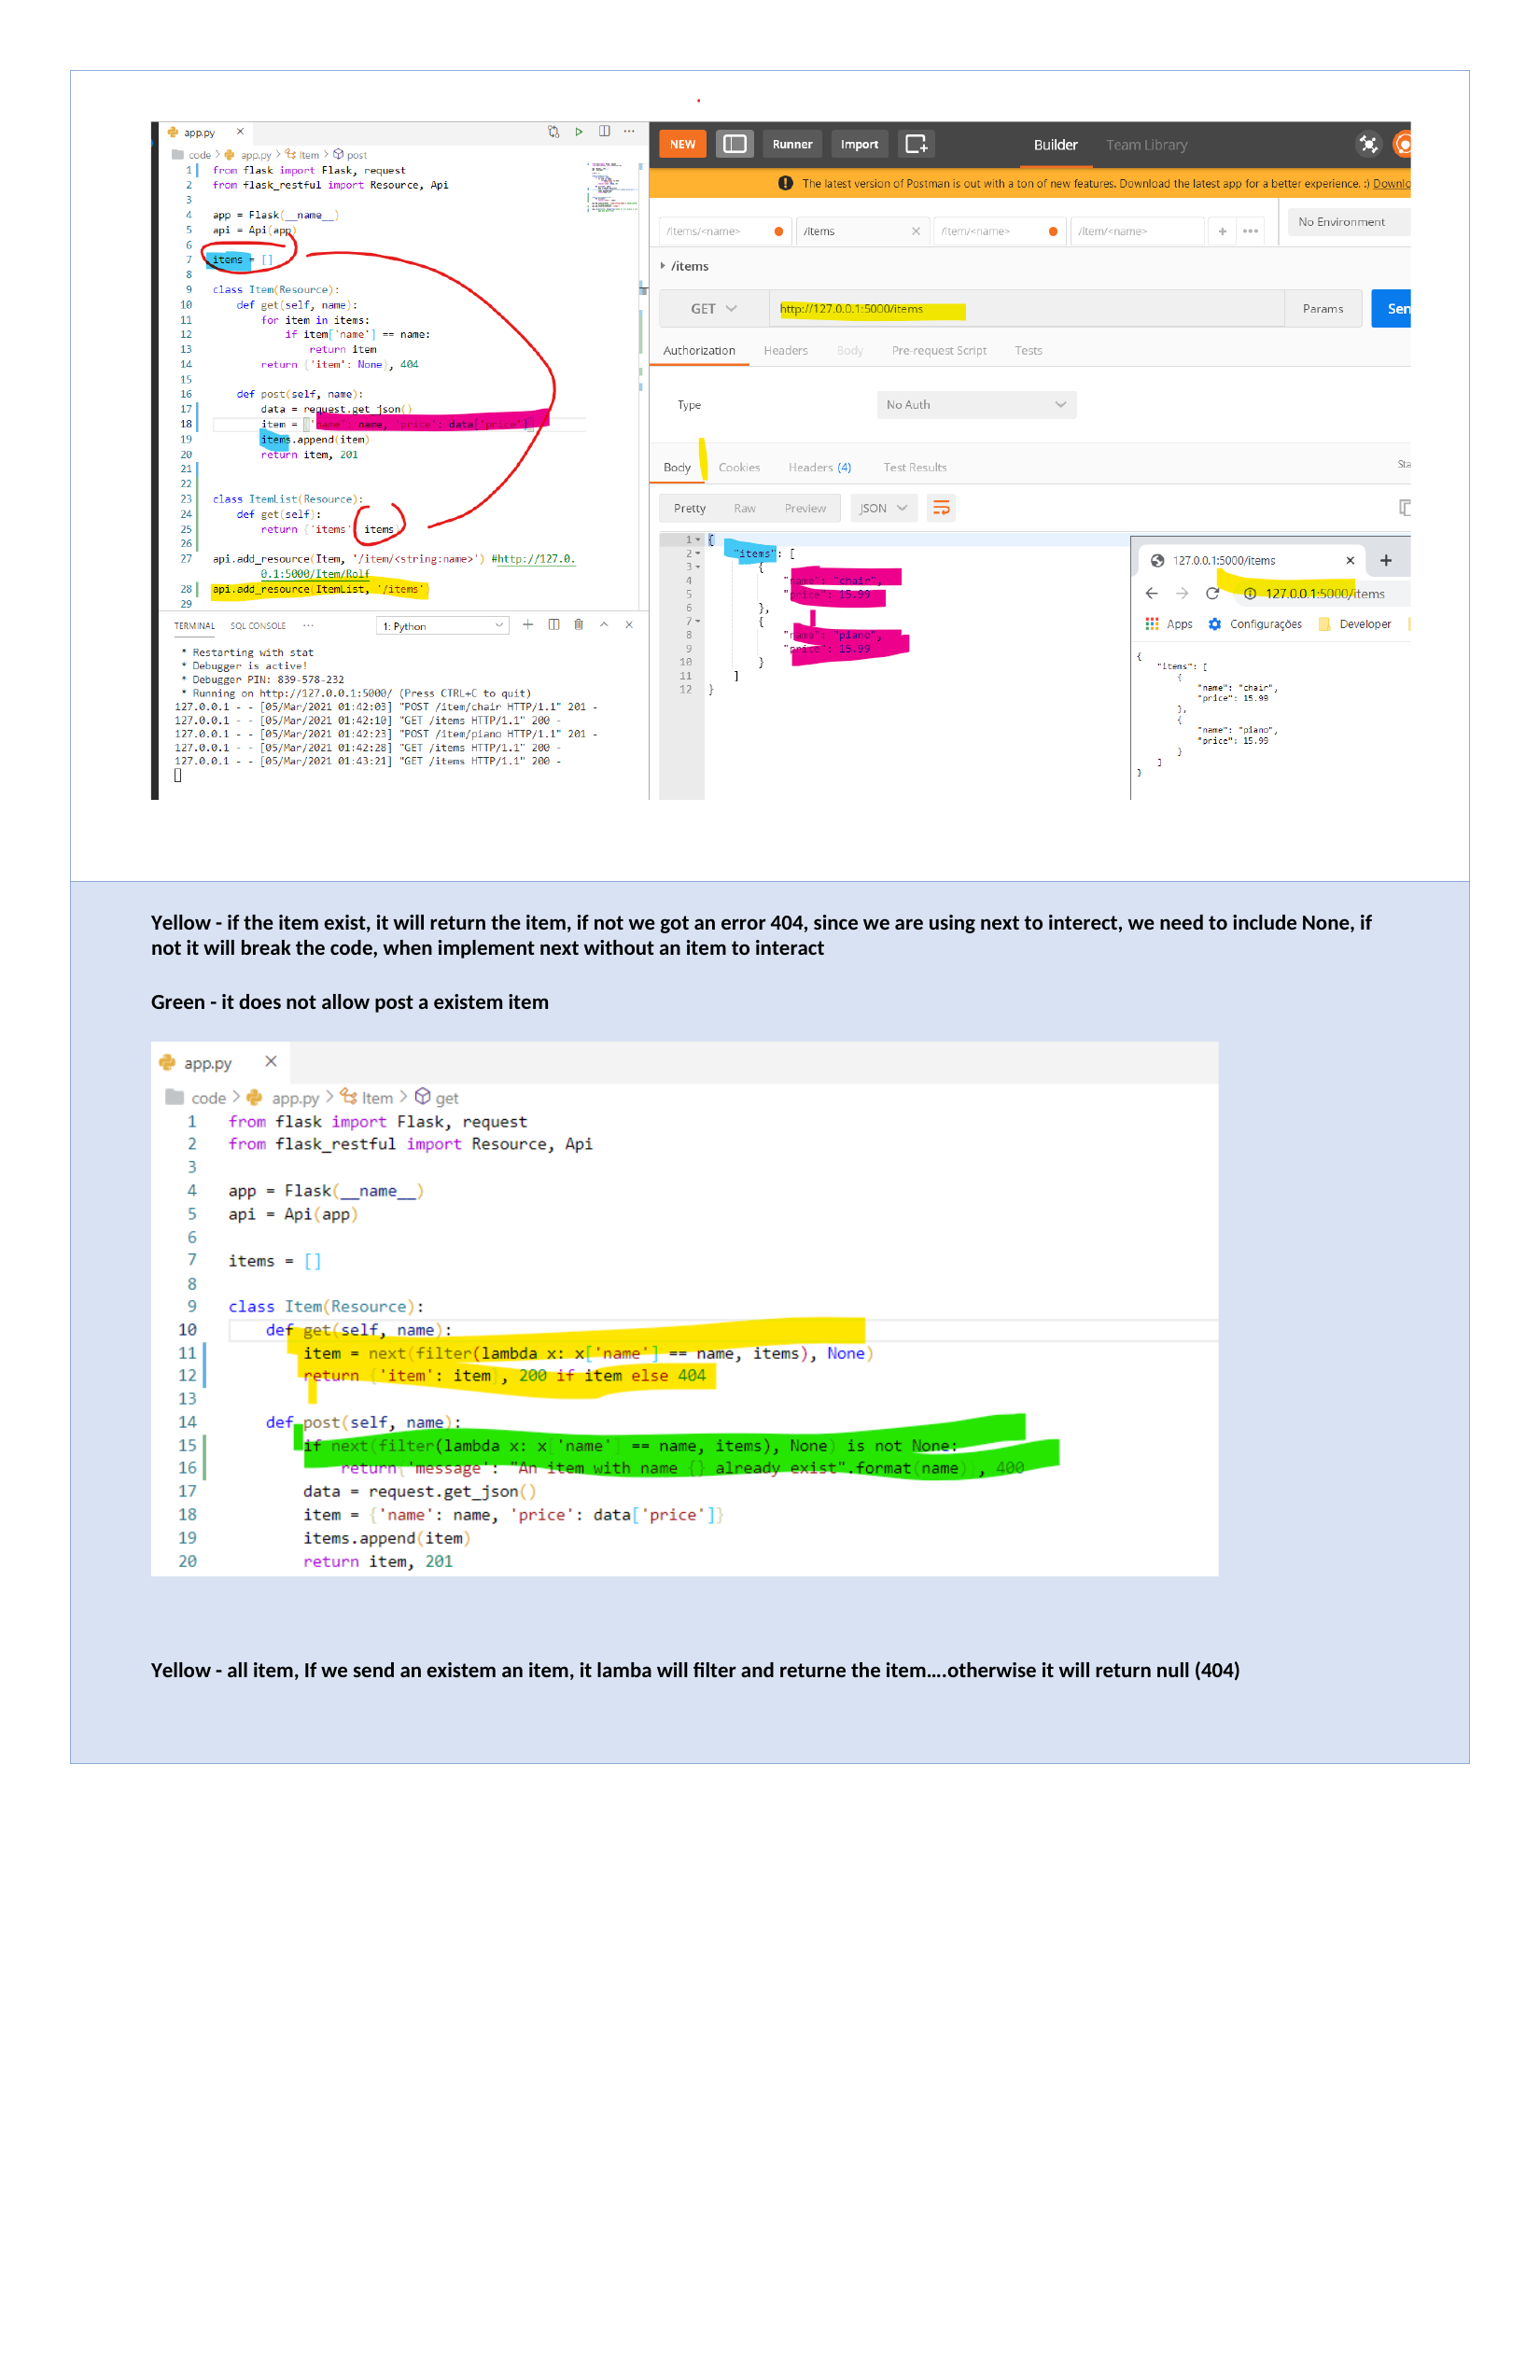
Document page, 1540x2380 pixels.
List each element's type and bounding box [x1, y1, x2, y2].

picture [150, 1042, 1219, 1576]
table_cell [71, 882, 1469, 1763]
picture [150, 98, 1411, 800]
table_cell [71, 71, 1469, 880]
